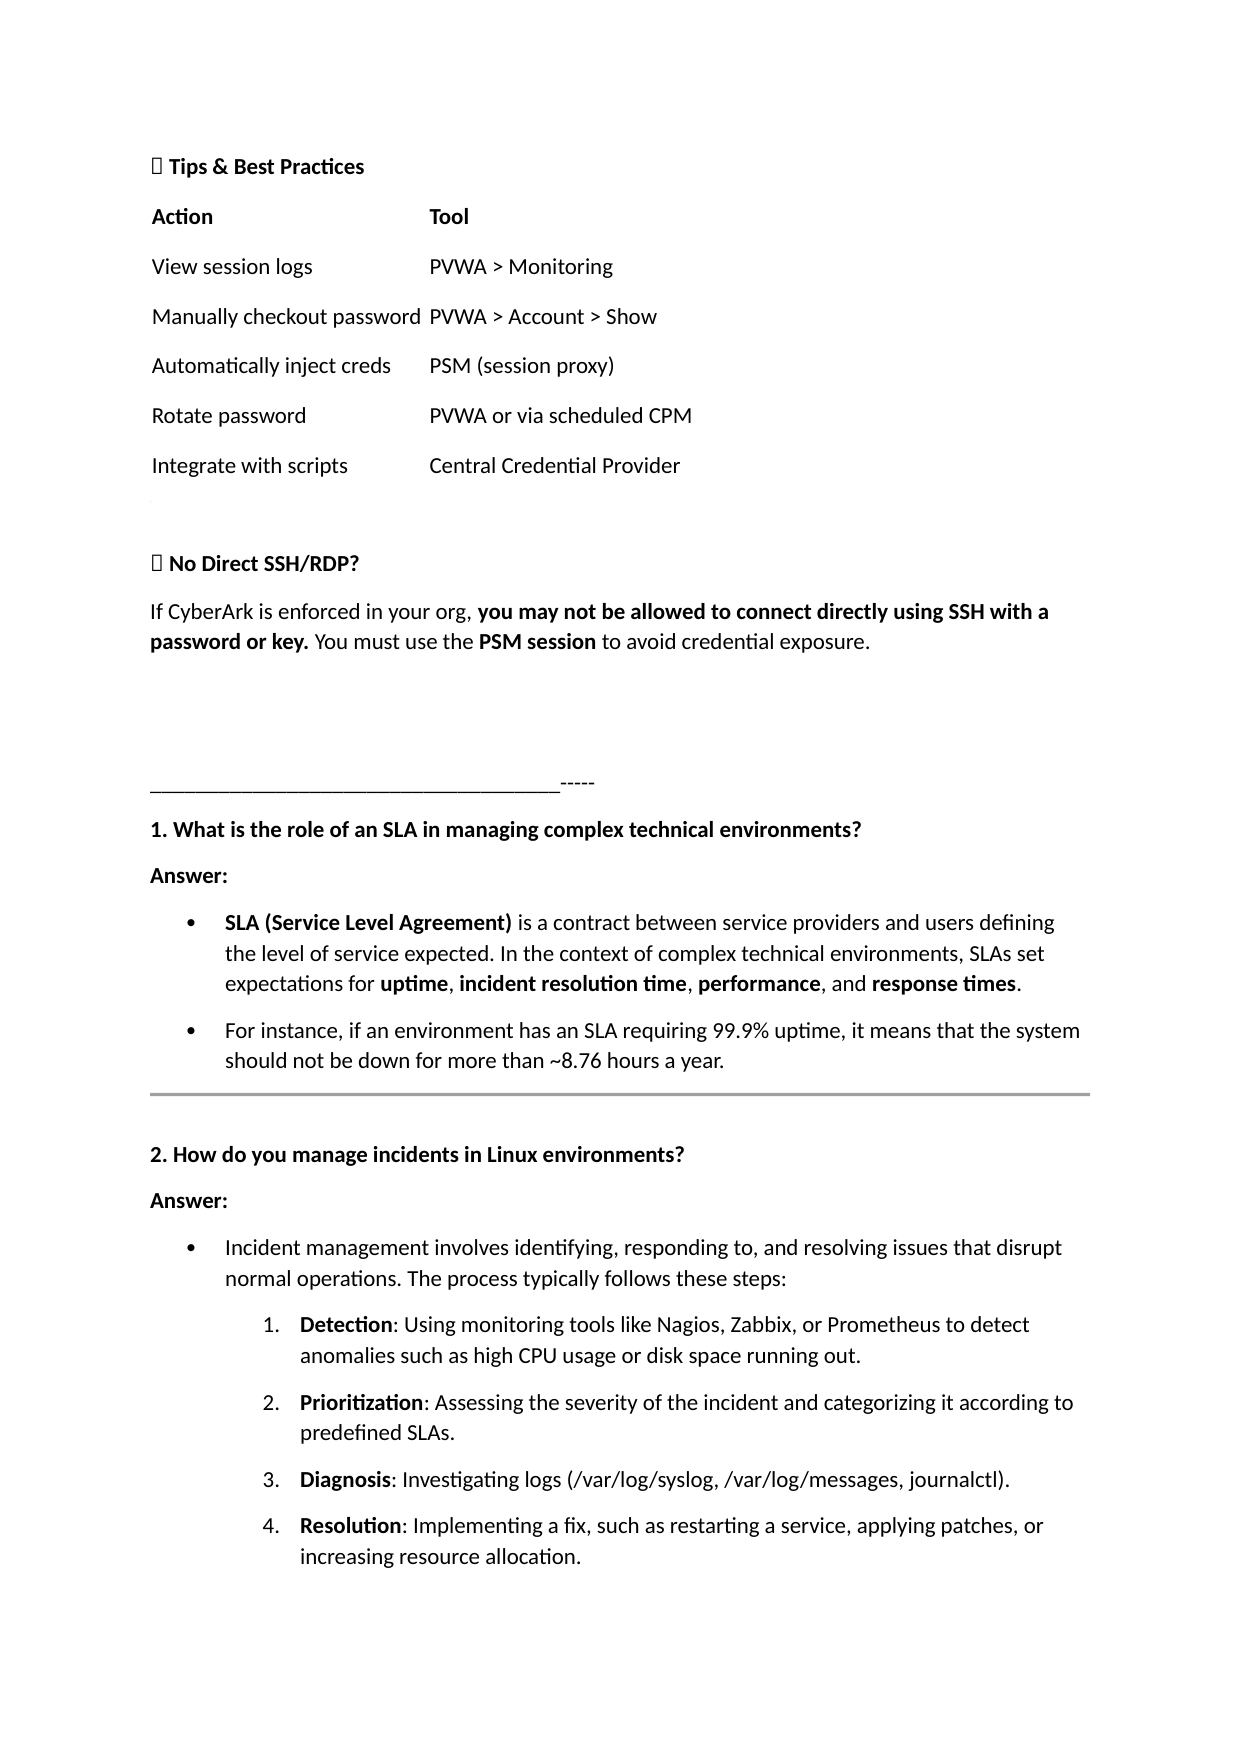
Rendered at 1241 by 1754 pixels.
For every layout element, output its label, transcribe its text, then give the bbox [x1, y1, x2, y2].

text Answer: [150, 1187, 1090, 1215]
list Incident management involves identifying, responding to, and resolving issues that disrupt normal operations. The process typically follows these steps: [187, 1233, 1090, 1292]
table_cell Manually checkout password [150, 300, 428, 350]
table_cell PVWA > Account > Show [428, 300, 699, 350]
table_header Tool [428, 200, 699, 250]
table_header Action [150, 200, 428, 250]
table_cell PVWA > Monitoring [428, 250, 699, 300]
table_cell Integrate with scripts [150, 450, 428, 500]
table_cell Automatically inject creds [150, 350, 428, 400]
text If CyberArk is enforced in your org, you may not be allowed to connect directly using SSH with a password or key. You must use the PSM session to avoid credential exposure. [150, 597, 1090, 655]
list Diagnosis: Investigating logs (/var/log/syslog, /var/log/messages, journalctl). [262, 1465, 1090, 1493]
list Prioritization: Assessing the severity of the incident and categorizing it according to predefined SLAs. [262, 1388, 1090, 1446]
table_cell View session logs [150, 250, 428, 300]
table_cell Rotate password [150, 400, 428, 450]
list Detection: Using monitoring tools like Nagios, Zabbix, or Prometheus to detect anomalies such as high CPU usage or disk space running out. [262, 1311, 1090, 1369]
table_cell PSM (session proxy) [428, 350, 699, 400]
text 🔐 No Direct SSH/RDP? [150, 547, 1090, 578]
list Resolution: Implementing a fix, such as restarting a service, applying patches, or increasing resource allocation. [262, 1512, 1090, 1570]
table_cell PVWA or via scheduled CPM [428, 400, 699, 450]
text ✅ Tips & Best Practices [150, 150, 1090, 181]
text 2. How do you manage incidents in Linux environments? [150, 1140, 1090, 1168]
list SLA (Service Level Agreement) is a contract between service providers and users defining the level of service expected. In the context of complex technical environments, SLAs set expectations for uptime, incident resolution time, performance, and response times. [187, 908, 1090, 997]
text ____________________________________----- [150, 768, 1090, 796]
text Answer: [150, 862, 1090, 890]
text 1. What is the role of an SLA in managing complex technical environments? [150, 815, 1090, 843]
table_cell Central Credential Provider [428, 450, 699, 500]
list For instance, if an environment has an SLA requiring 99.9% uptime, it means that the system should not be down for more than ~8.76 hours a year. [187, 1016, 1090, 1074]
